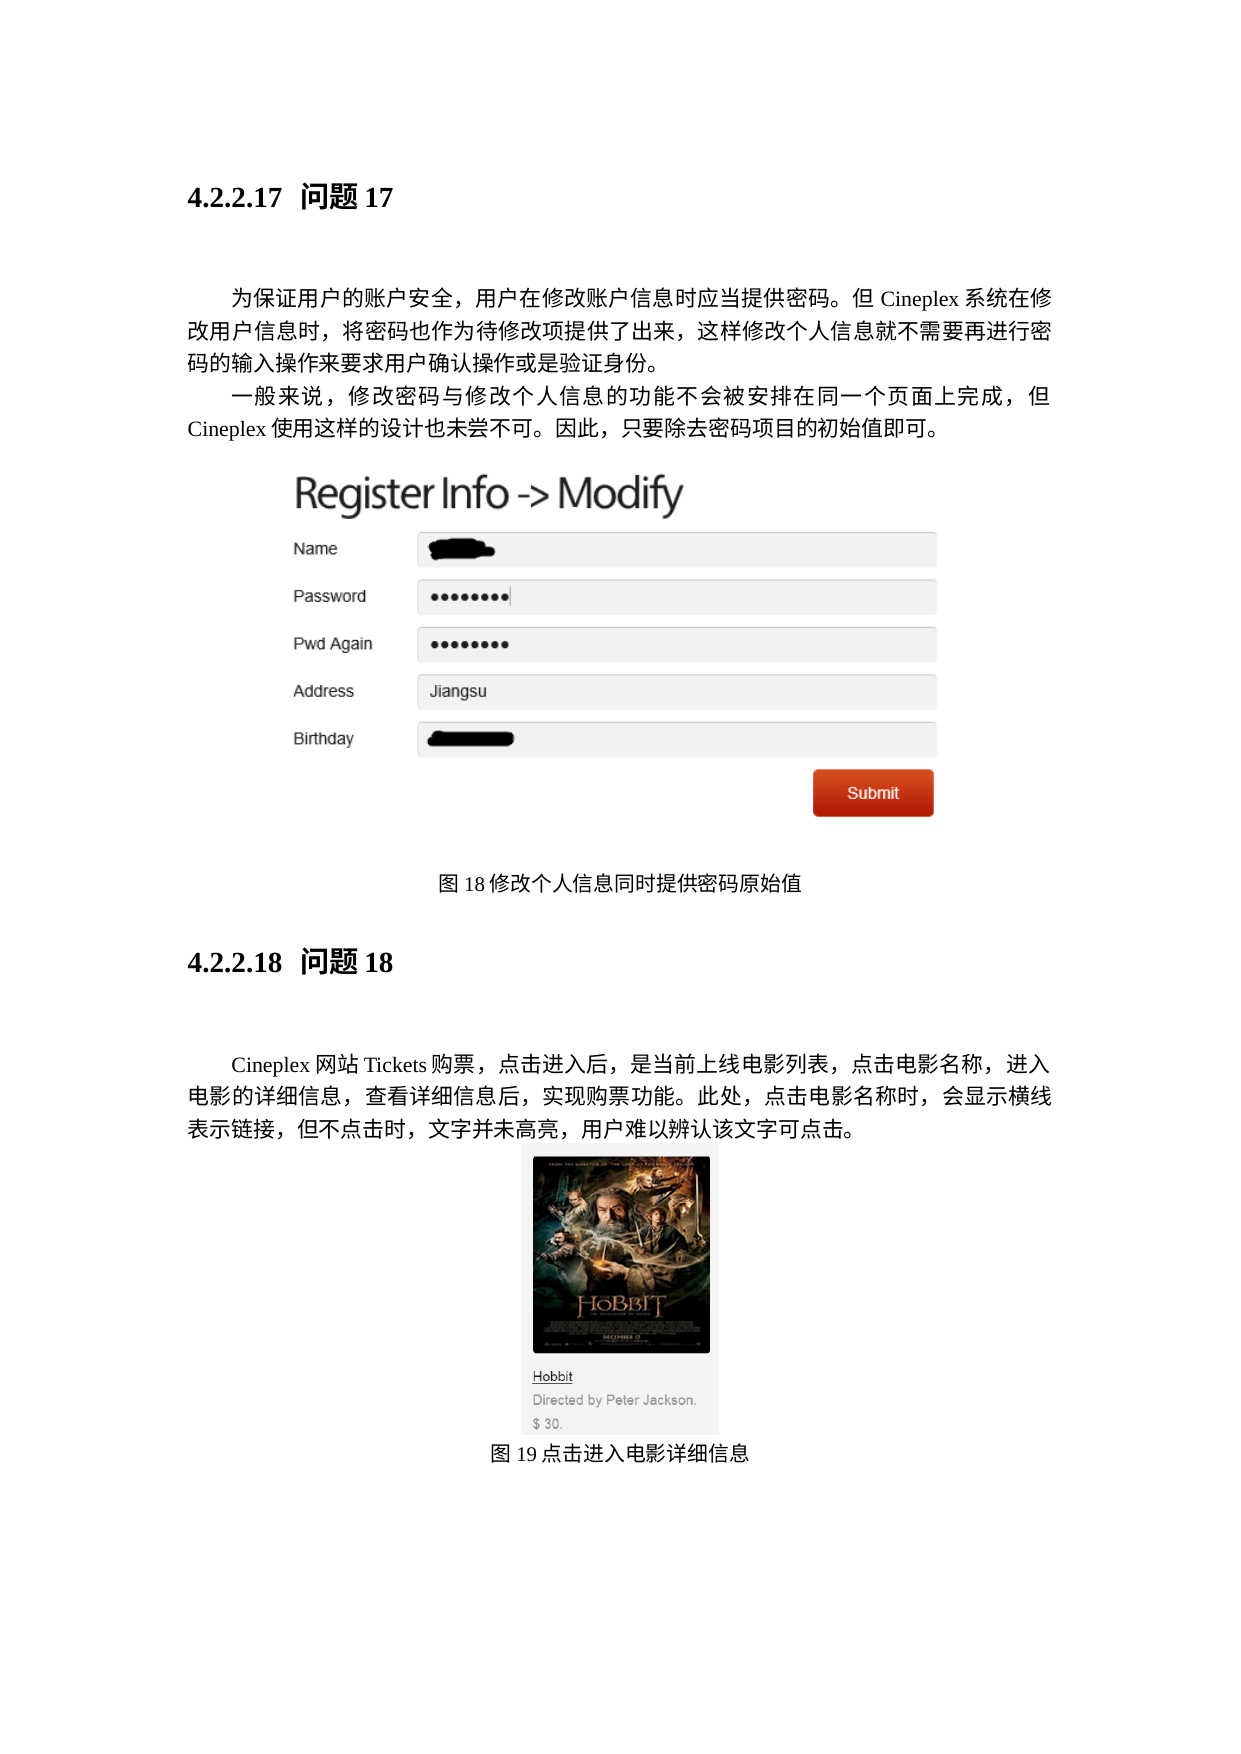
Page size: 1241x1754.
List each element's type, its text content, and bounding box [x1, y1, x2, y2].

text 为保证用户的账户安全，用户在修改账户信息时应当提供密码。但Cineplex系统在修改用户信息时，将密码也作为待修改项提供了出来，这样修改个人信息就不需要再进行密码的输入操作来要求用户确认操作或是验证身份。 [187, 281, 1053, 378]
picture [268, 443, 972, 837]
picture [521, 1143, 720, 1435]
subtitle 问题18 [187, 927, 1053, 992]
text 一般来说，修改密码与修改个人信息的功能不会被安排在同一个页面上完成，但Cineplex使用这样的设计也未尝不可。因此，只要除去密码项目的初始值即可。 [187, 378, 1053, 443]
text Cineplex网站Tickets购票，点击进入后，是当前上线电影列表，点击电影名称，进入电影的详细信息，查看详细信息后，实现购票功能。此处，点击电影名称时，会显示横线，表示链接，但不点击时，文字并未高亮，用户难以辨认该文字可点击。 [187, 1046, 1053, 1144]
text 图 19 点击进入电影详细信息 [187, 1436, 1053, 1469]
subtitle 问题17 [187, 162, 1053, 227]
text 图 18 修改个人信息同时提供密码原始值 [187, 866, 1053, 898]
